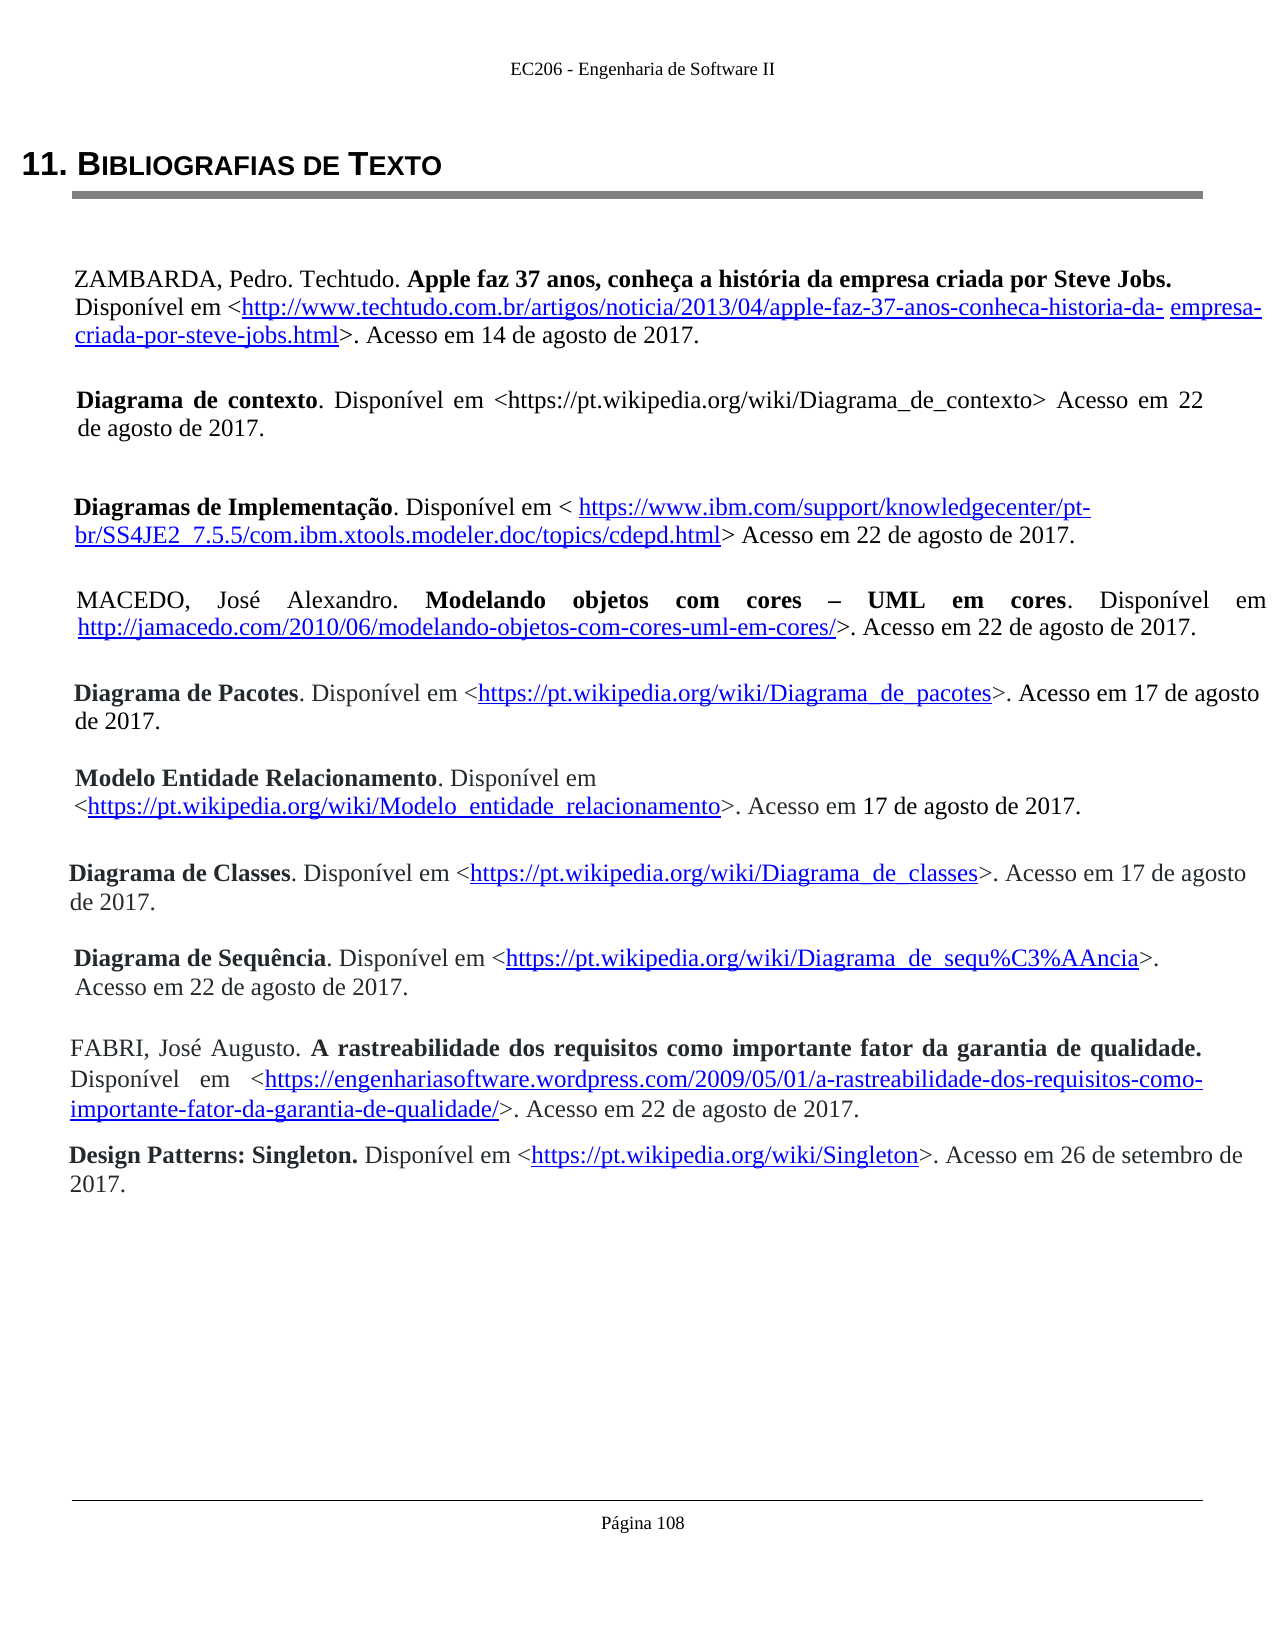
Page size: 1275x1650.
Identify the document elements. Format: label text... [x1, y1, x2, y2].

text FABRI, José Augusto. A rastreabilidade dos requisitos como importante fator da garantia de qualidade. Disponível em <https://engenhariasoftware.wordpress.com/2009/05/01/a-rastreabilidade-dos-requisitos-como- importante-fator-da-garantia-de-qualidade/>. Acesso em 22 de agosto de 2017. [70, 1033, 1203, 1123]
text <https://pt.wikipedia.org/wiki/Modelo_entidade_relacionamento>. Acesso em 17 de agosto de 2017. [73, 792, 1268, 820]
text Diagrama de Sequência. Disponível em <https://pt.wikipedia.org/wiki/Diagrama_de_sequ%C3%AAncia>. Acesso em 22 de agosto de 2017. [73, 944, 1234, 1000]
text Diagrama de contexto. Disponível em <https://pt.wikipedia.org/wiki/Diagrama_de_contexto> Acesso em 22 de agosto de 2017. [76, 387, 1204, 441]
text Diagrama de Pacotes. Disponível em <https://pt.wikipedia.org/wiki/Diagrama_de_pacotes>. Acesso em 17 de agosto de 2017. [73, 679, 1268, 735]
text Diagramas de Implementação. Disponível em < https://www.ibm.com/support/knowledgecenter/pt- br/SS4JE2_7.5.5/com.ibm.xtools.modeler.doc/topics/cdepd.html> Acesso em 22 de agosto de 2017. [73, 493, 1268, 549]
text Design Patterns: Singleton. Disponível em <https://pt.wikipedia.org/wiki/Singleton>. Acesso em 26 de setembro de 2017. [68, 1141, 1268, 1198]
text Modelo Entidade Relacionamento. Disponível em [75, 763, 1266, 792]
text Diagrama de Classes. Disponível em <https://pt.wikipedia.org/wiki/Diagrama_de_classes>. Acesso em 17 de agosto de 2017. [68, 858, 1253, 915]
text 11. BIBLIOGRAFIAS DE TEXTO [19, 144, 521, 182]
text MACEDO, José Alexandro. Modelando objetos com cores – UML em cores. Disponível em http://jamacedo.com/2010/06/modelando-objetos-com-cores-uml-em-cores/>. Acesso em 22 de agosto de 2017. [76, 586, 1266, 641]
text ZAMBARDA, Pedro. Techtudo. Apple faz 37 anos, conheça a história da empresa criada por Steve Jobs. Disponível em <http://www.techtudo.com.br/artigos/noticia/2013/04/apple-faz-37-anos-conheca-historia-da- empresa-criada-por-steve-jobs.html>. Acesso em 14 de agosto de 2017. [73, 264, 1268, 349]
